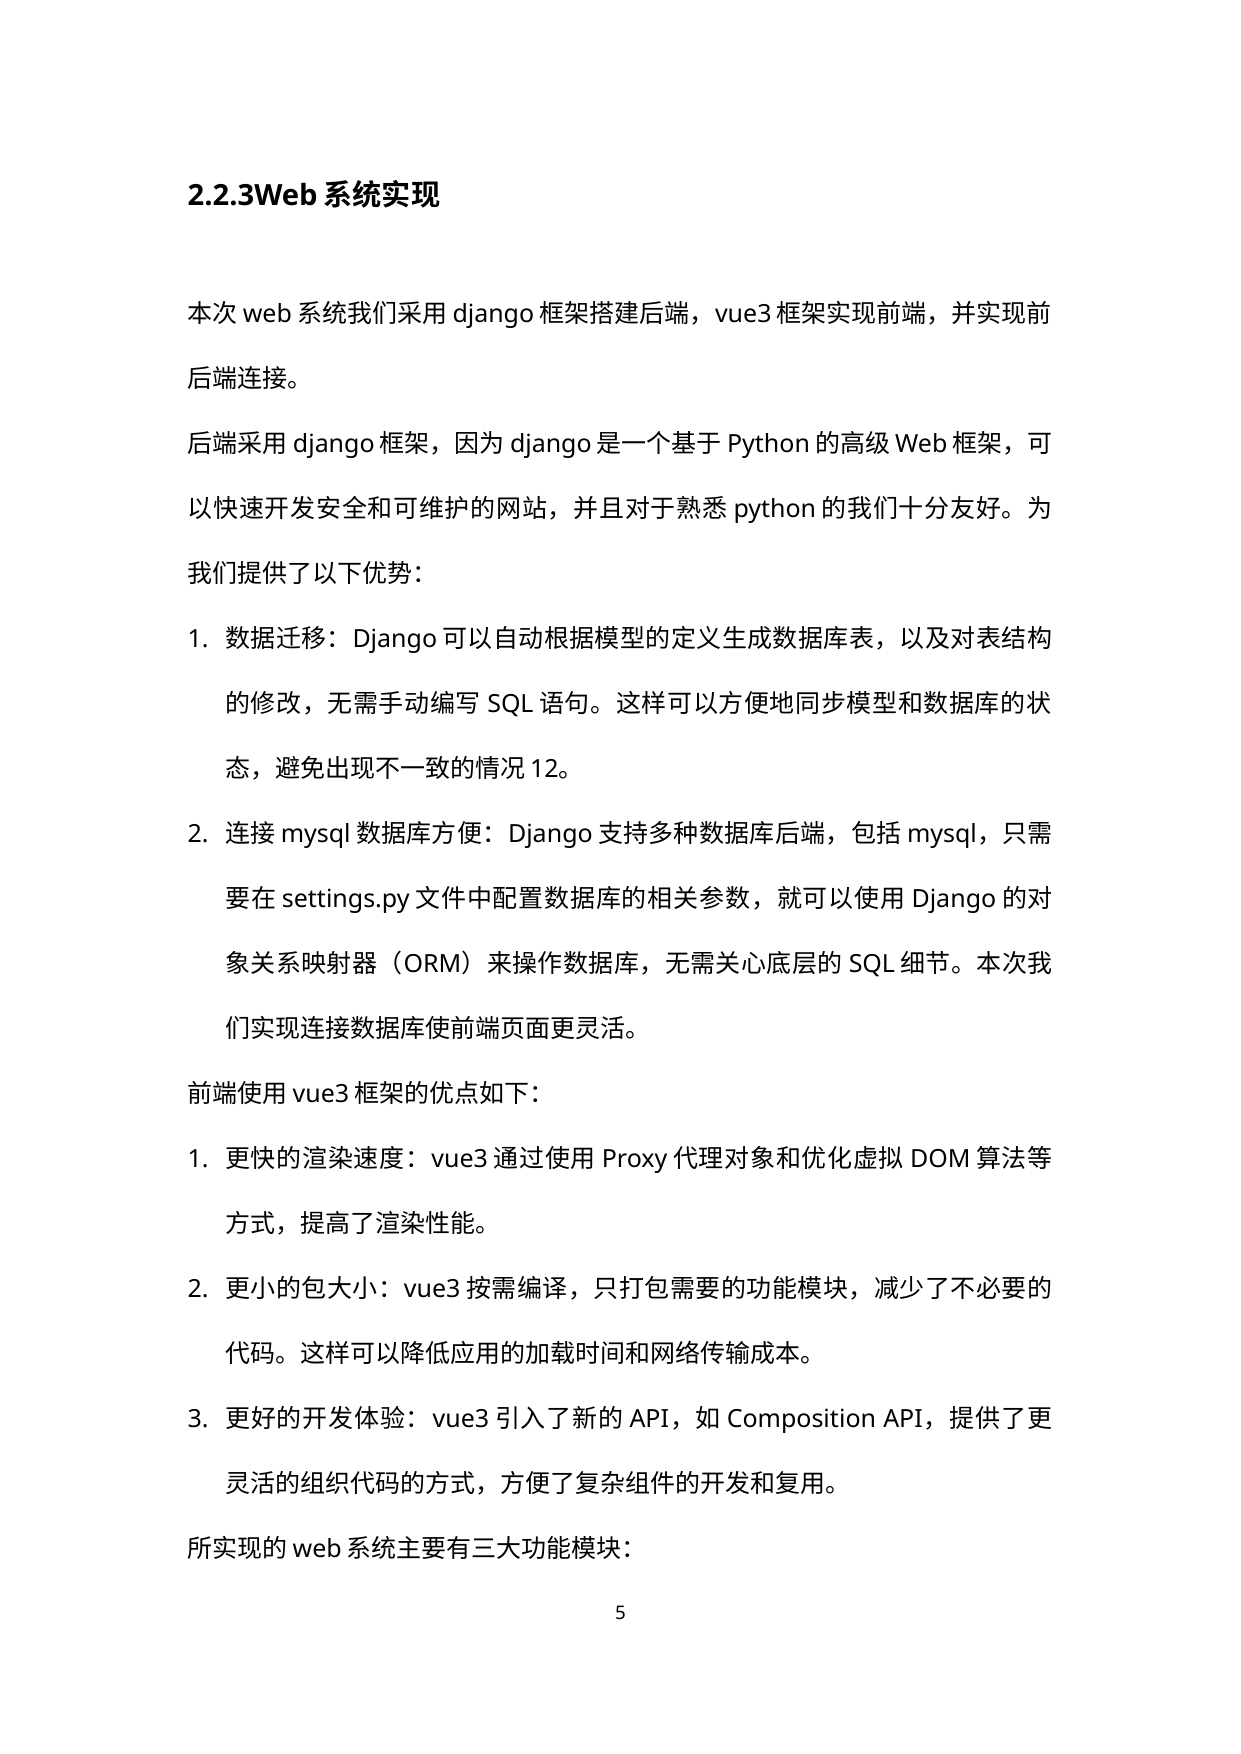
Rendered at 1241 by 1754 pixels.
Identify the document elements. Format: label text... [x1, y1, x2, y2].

text 所实现的web系统主要有三大功能模块： [187, 1514, 1053, 1579]
text 前端使用vue3框架的优点如下： [187, 1059, 1053, 1124]
list 数据迁移：Django可以自动根据模型的定义生成数据库表，以及对表结构的修改，无需手动编写SQL语句。这样可以方便地同步模型和数据库的状态，避免出现不一致的情况12。 [187, 604, 1053, 799]
text 后端采用django框架，因为django是一个基于Python的高级Web框架，可以快速开发安全和可维护的网站，并且对于熟悉python的我们十分友好。为我们提供了以下优势： [187, 409, 1053, 604]
list 更小的包大小：vue3按需编译，只打包需要的功能模块，减少了不必要的代码。这样可以降低应用的加载时间和网络传输成本。 [187, 1254, 1053, 1384]
list 连接mysql数据库方便：Django支持多种数据库后端，包括mysql，只需要在settings.py文件中配置数据库的相关参数，就可以使用Django的对象关系映射器（ORM）来操作数据库，无需关心底层的SQL细节。本次我们实现连接数据库使前端页面更灵活。 [187, 799, 1053, 1059]
subtitle 2.2.3Web系统实现 [187, 160, 1053, 225]
list 更快的渲染速度：vue3通过使用Proxy代理对象和优化虚拟DOM算法等方式，提高了渲染性能。 [187, 1124, 1053, 1254]
text 本次web系统我们采用django框架搭建后端，vue3框架实现前端，并实现前后端连接。 [187, 279, 1053, 409]
list 更好的开发体验：vue3引入了新的API，如Composition API，提供了更灵活的组织代码的方式，方便了复杂组件的开发和复用。 [187, 1384, 1053, 1514]
